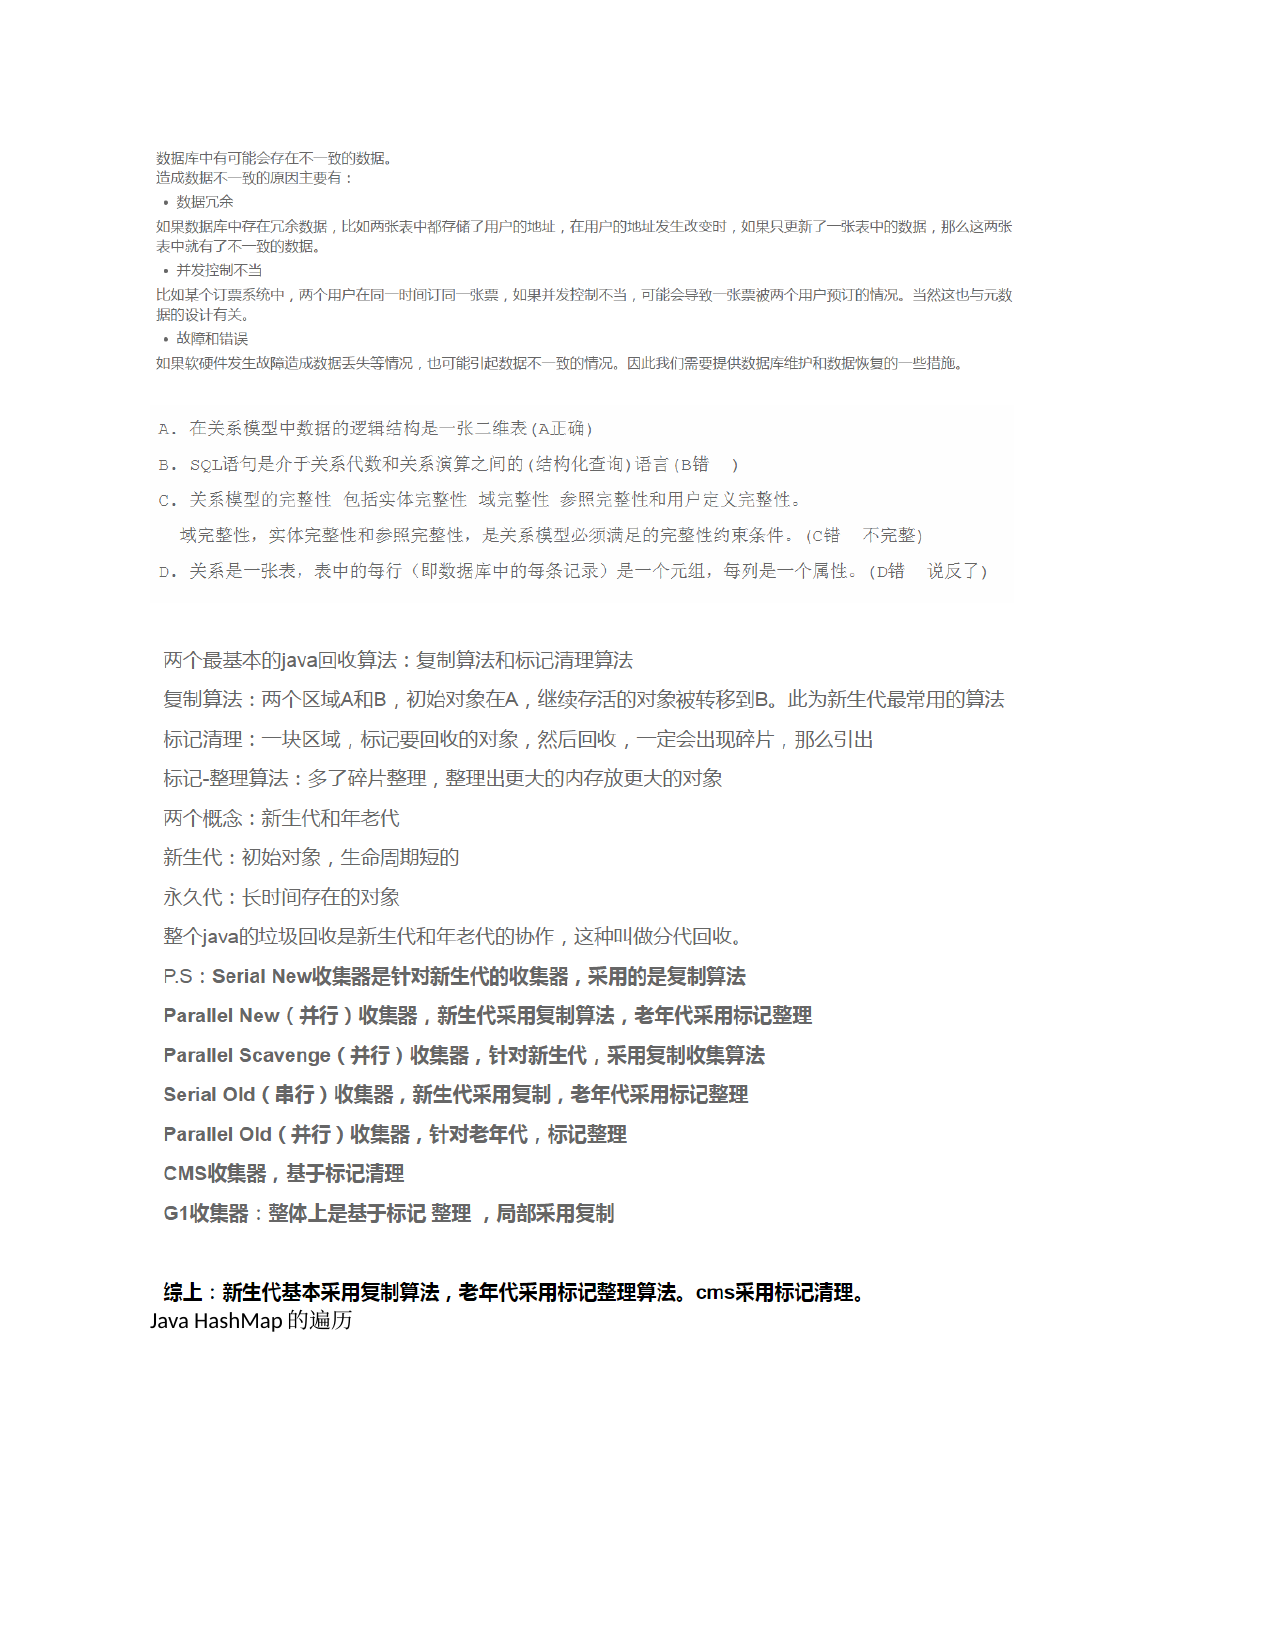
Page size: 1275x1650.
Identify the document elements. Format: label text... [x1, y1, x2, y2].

picture [150, 150, 1014, 378]
picture [150, 405, 1014, 613]
text Java HashMap的遍历 [150, 1303, 1125, 1334]
picture [150, 640, 1014, 1304]
